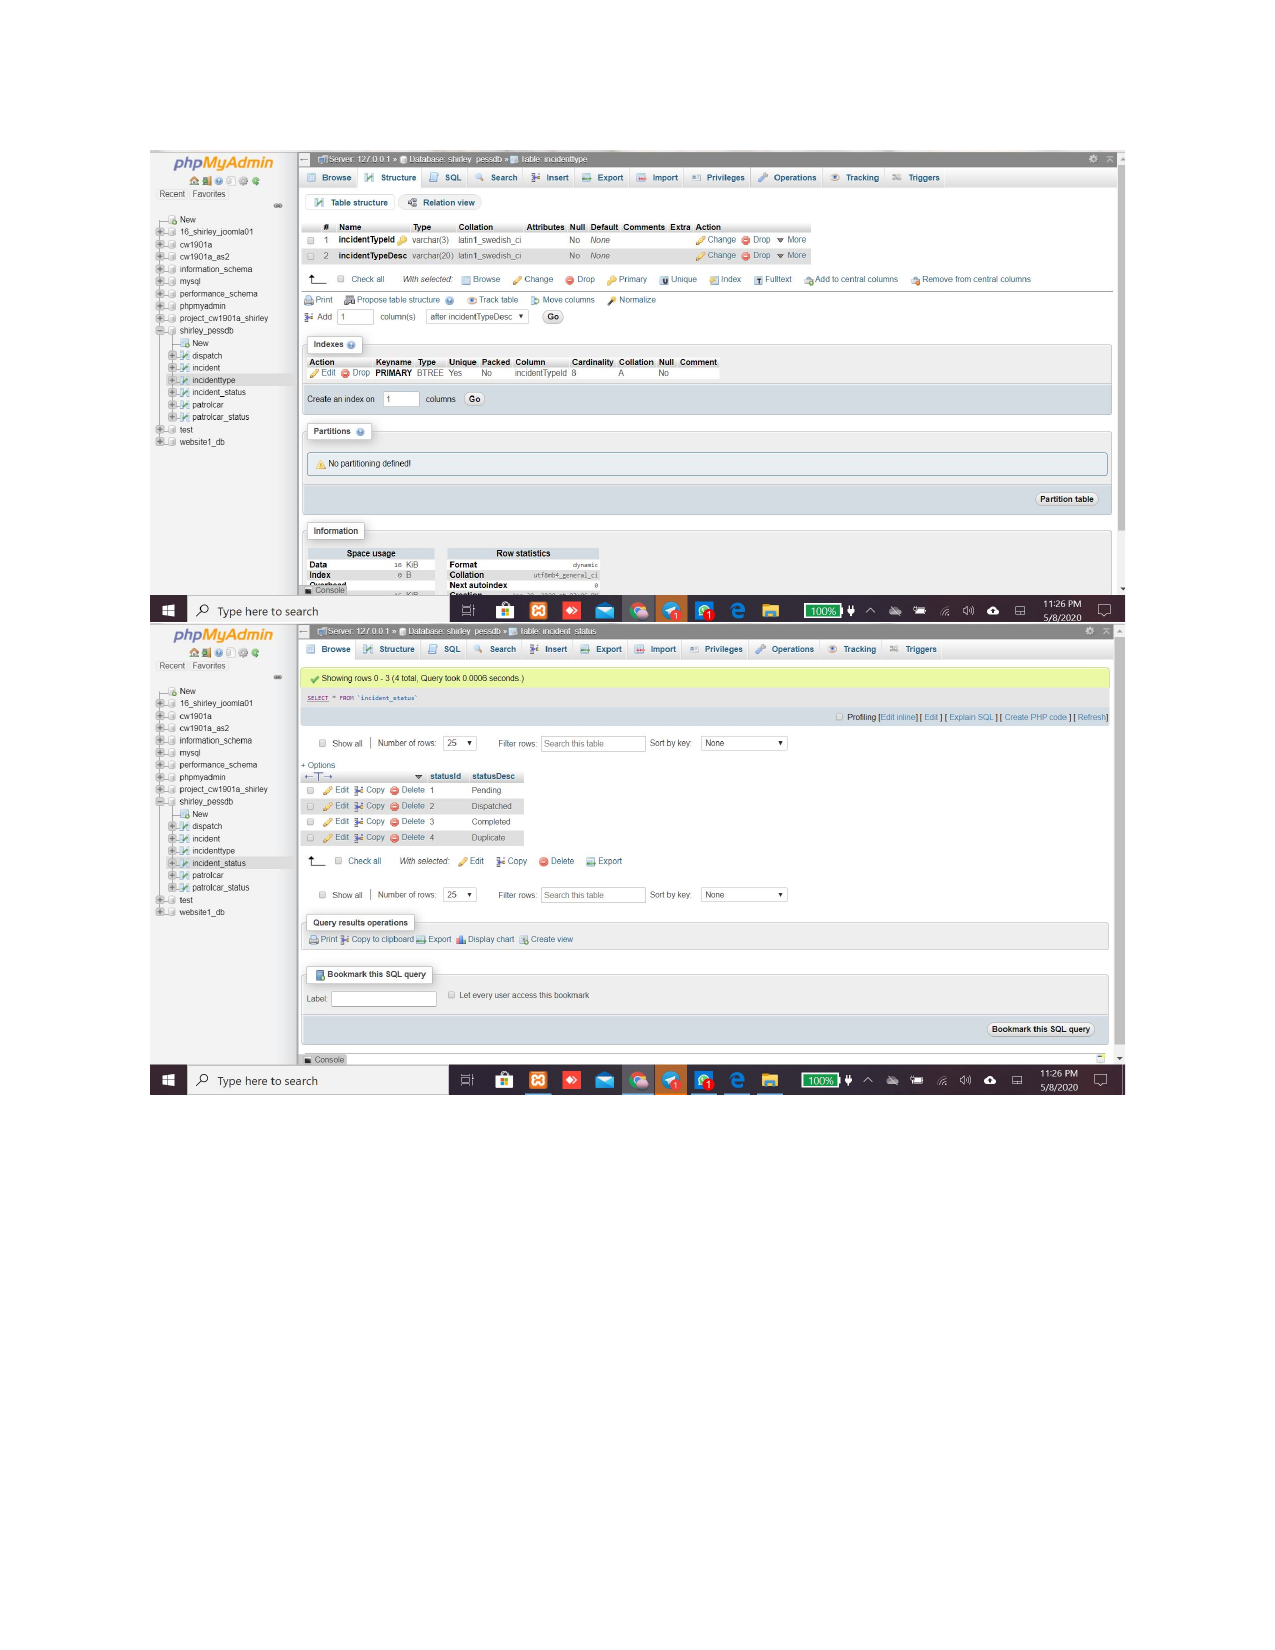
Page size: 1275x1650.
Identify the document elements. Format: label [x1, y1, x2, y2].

picture [150, 623, 1125, 1095]
picture [150, 150, 1125, 622]
